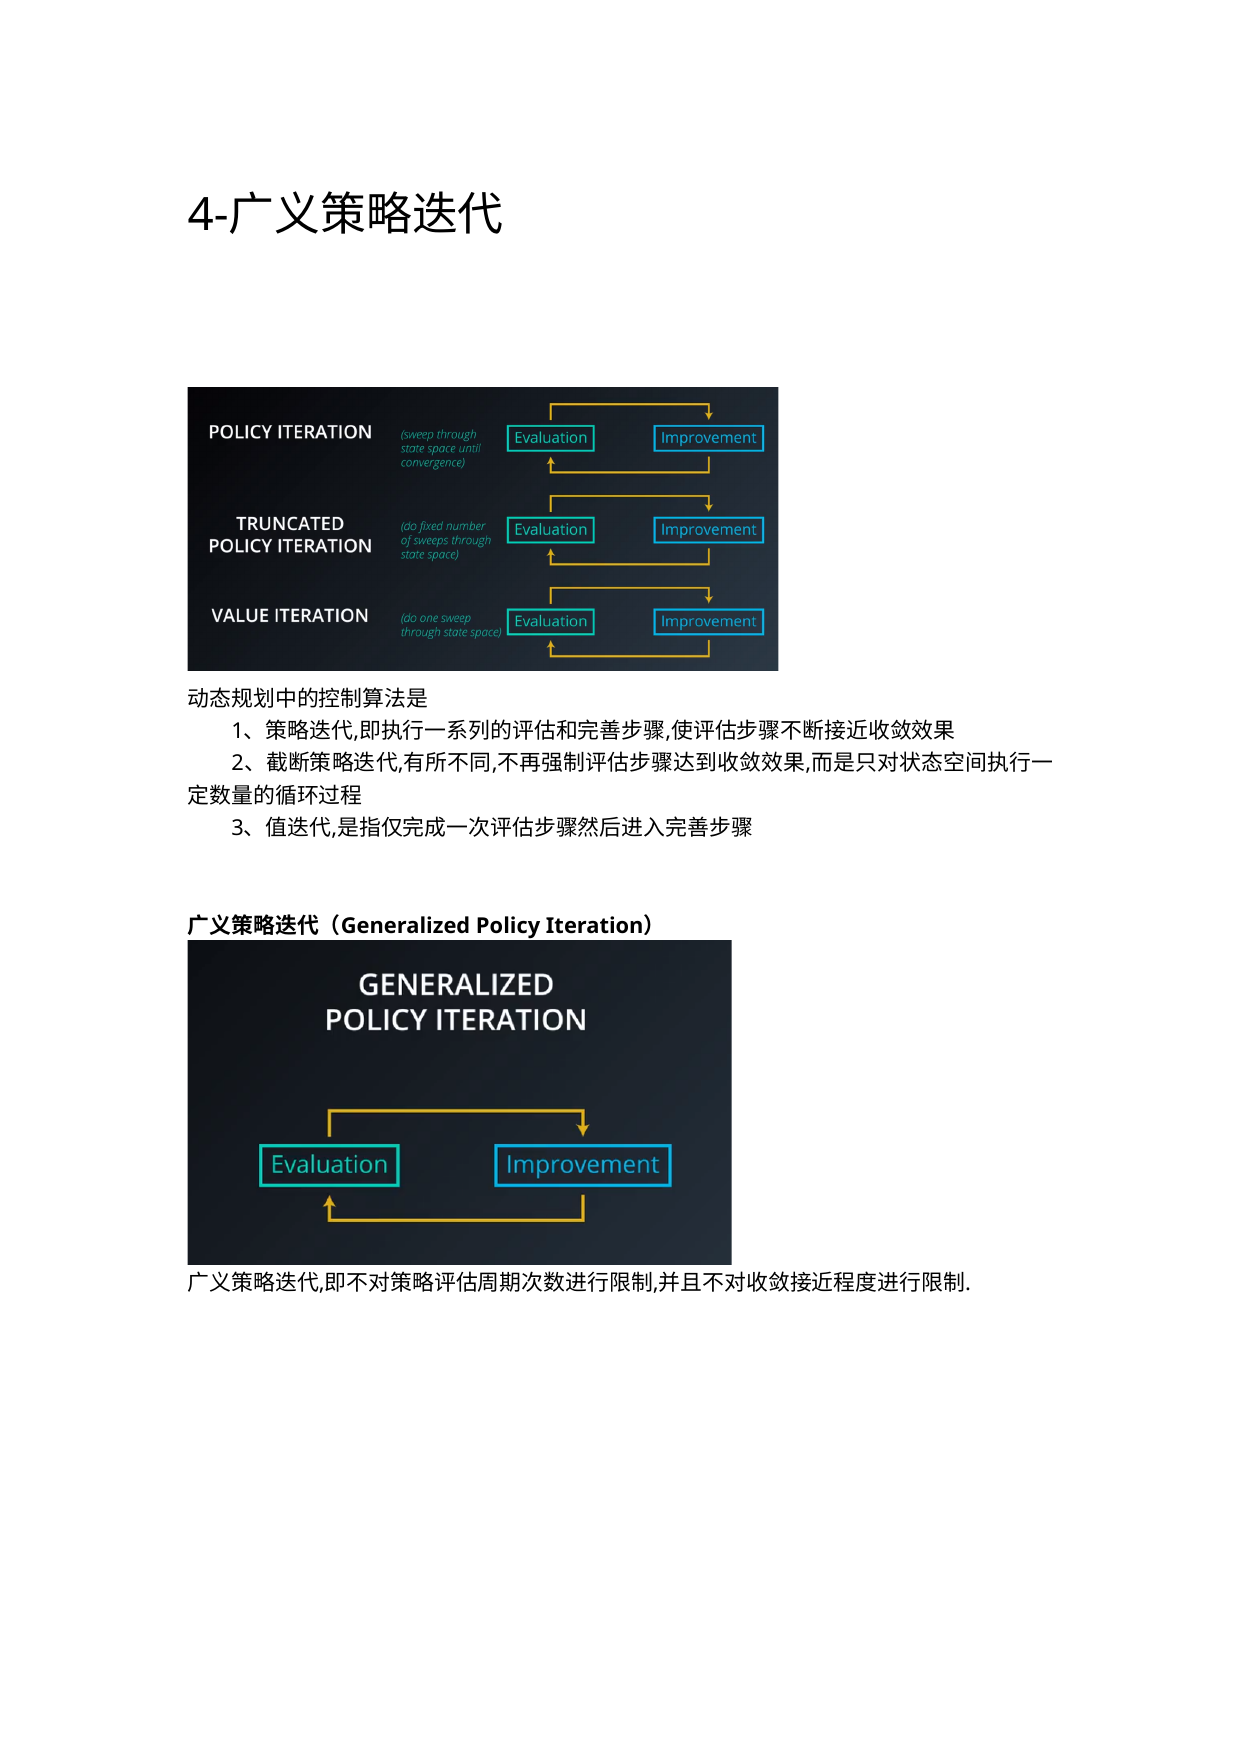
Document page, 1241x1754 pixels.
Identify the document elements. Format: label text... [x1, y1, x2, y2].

picture [187, 387, 779, 671]
text 2、截断策略迭代,有所不同,不再强制评估步骤达到收敛效果,而是只对状态空间执行一定数量的循环过程 [187, 745, 1053, 810]
text 动态规划中的控制算法是 [187, 680, 1053, 713]
text 广义策略迭代（Generalized Policy Iteration） [187, 908, 1053, 940]
text 3、值迭代,是指仅完成一次评估步骤然后进入完善步骤 [187, 810, 1053, 843]
text 1、策略迭代,即执行一系列的评估和完善步骤,使评估步骤不断接近收敛效果 [187, 713, 1053, 745]
text 广义策略迭代,即不对策略评估周期次数进行限制,并且不对收敛接近程度进行限制. [187, 1265, 1053, 1298]
subtitle 4-广义策略迭代 [187, 162, 1053, 259]
picture [187, 940, 732, 1265]
